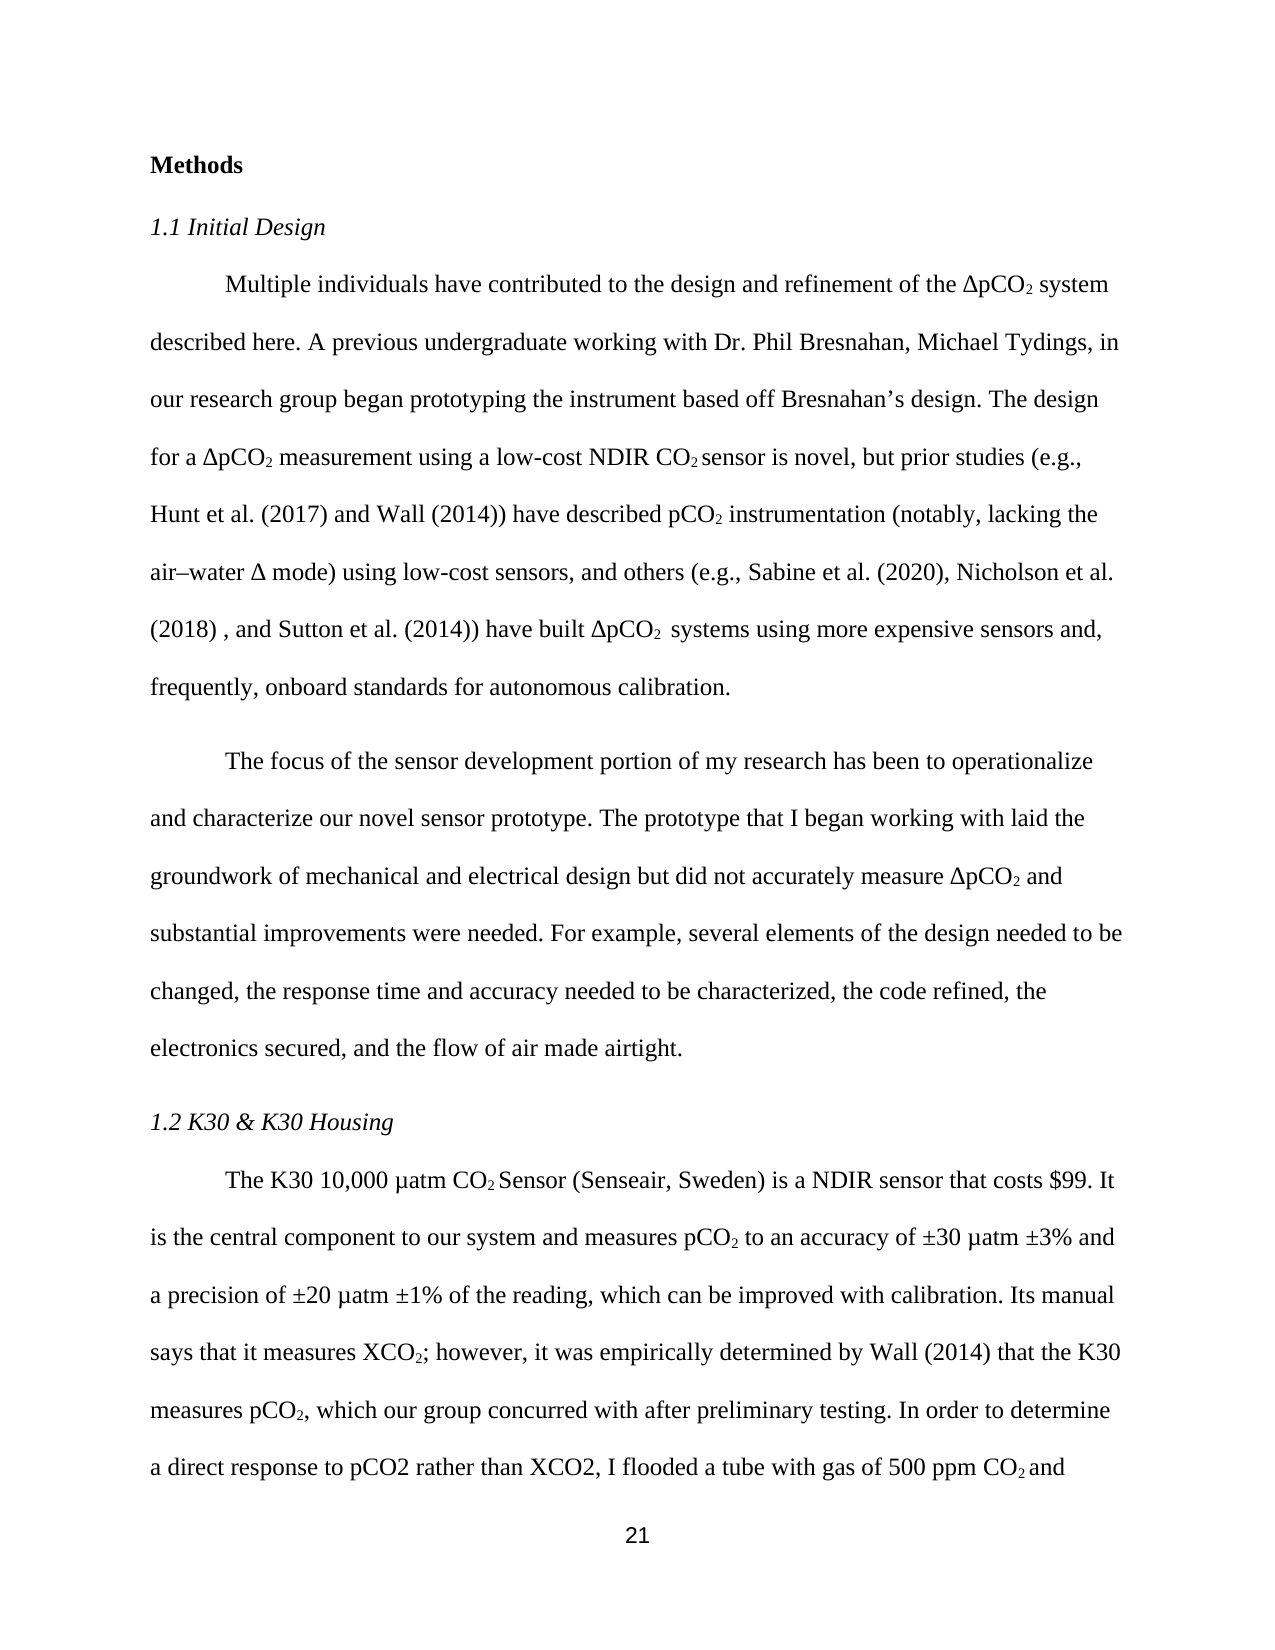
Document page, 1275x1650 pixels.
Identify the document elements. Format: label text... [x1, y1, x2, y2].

subtitle 1.2 K30 & K30 Housing [150, 1107, 1125, 1136]
text The focus of the sensor development portion of my research has been to operationalize and characterize our novel sensor prototype. The prototype that I began working with laid the groundwork of mechanical and electrical design but did not accurately measure ∆pCO2 and substantial improvements were needed. For example, several elements of the design needed to be changed, the response time and accuracy needed to be characterized, the code refined, the electronics secured, and the flow of air made airtight. [150, 746, 1125, 1062]
text Multiple individuals have contributed to the design and refinement of the ∆pCO2 system described here. A previous undergraduate working with Dr. Phil Bresnahan, Michael Tydings, in our research group began prototyping the instrument based off Bresnahan’s design. The design for a ∆pCO2 measurement using a low-cost NDIR CO2 sensor is novel, but prior studies (e.g., Hunt et al. (2017) and Wall (2014)) have described pCO2 instrumentation (notably, lacking the air–water ∆ mode) using low-cost sensors, and others (e.g., Sabine et al. (2020), Nicholson et al. (2018) , and Sutton et al. (2014)) have built ∆pCO2 systems using more expensive sensors and, frequently, onboard standards for autonomous calibration. [150, 269, 1125, 700]
subtitle 1.1 Initial Design [150, 212, 1125, 240]
subtitle Methods [150, 150, 1125, 179]
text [150, 1165, 1125, 1481]
